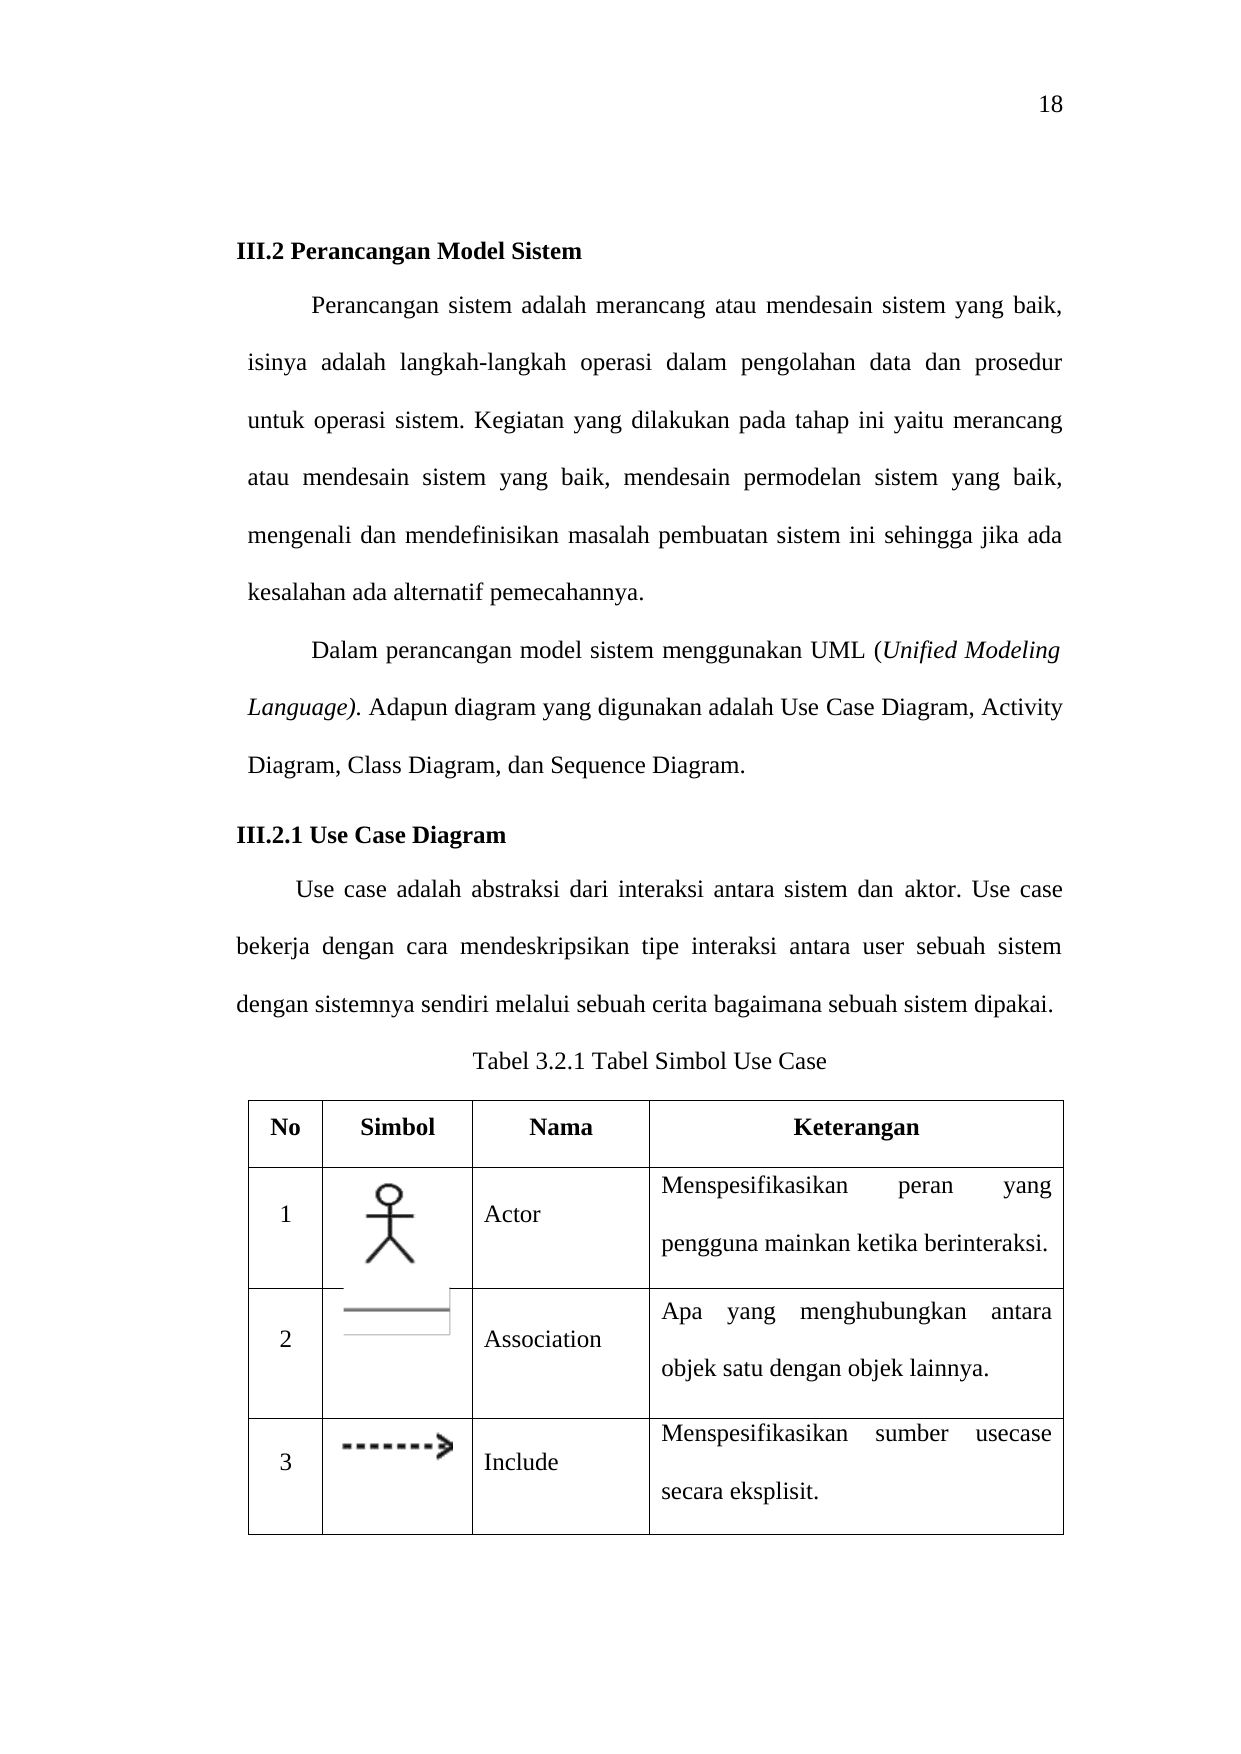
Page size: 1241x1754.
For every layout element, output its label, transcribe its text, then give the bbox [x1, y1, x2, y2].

table_header No [249, 1101, 322, 1167]
table_cell 1 [249, 1168, 322, 1288]
table_cell [323, 1289, 472, 1417]
table_cell Association [473, 1289, 649, 1417]
table_header Keterangan [650, 1101, 1063, 1167]
text Perancangan sistem adalah merancang atau mendesain sistem yang baik, isinya adalah langkah-langkah operasi dalam pengolahan data dan prosedur untuk operasi sistem. Kegiatan yang dilakukan pada tahap ini yaitu merancang atau mendesain sistem yang baik, mendesain permodelan sistem yang baik, mengenali dan mendefinisikan masalah pembuatan sistem ini sehingga jika ada kesalahan ada alternatif pemecahannya. [247, 290, 1063, 606]
table_cell Menspesifikasikan peran yang pengguna mainkan ketika berinteraksi. [650, 1168, 1063, 1288]
subtitle Perancangan Model Sistem [236, 236, 1063, 265]
text Dalam perancangan model sistem menggunakan UML (Unified Modeling Language). Adapun diagram yang digunakan adalah Use Case Diagram, Activity Diagram, Class Diagram, dan Sequence Diagram. [247, 635, 1063, 779]
table_cell Menspesifikasikan sumber usecase secara eksplisit. [650, 1419, 1063, 1533]
table_cell Apa yang menghubungkan antara objek satu dengan objek lainnya. [650, 1289, 1063, 1417]
table_cell 2 [249, 1289, 322, 1417]
subtitle Use Case Diagram [236, 820, 1063, 849]
table_header Simbol [323, 1101, 472, 1167]
table_cell [323, 1419, 472, 1533]
picture [342, 1422, 453, 1477]
picture [347, 1181, 432, 1277]
table_cell Include [473, 1419, 649, 1533]
table_cell 3 [249, 1419, 322, 1533]
picture [343, 1287, 452, 1337]
text Use case adalah abstraksi dari interaksi antara sistem dan aktor. Use case bekerja dengan cara mendeskripsikan tipe interaksi antara user sebuah sistem dengan sistemnya sendiri melalui sebuah cerita bagaimana sebuah sistem dipakai. [236, 874, 1063, 1017]
table_header Nama [473, 1101, 649, 1167]
text Tabel 3.2.1 Tabel Simbol Use Case [236, 1046, 1063, 1075]
table_cell [323, 1168, 472, 1288]
table_cell Actor [473, 1168, 649, 1288]
